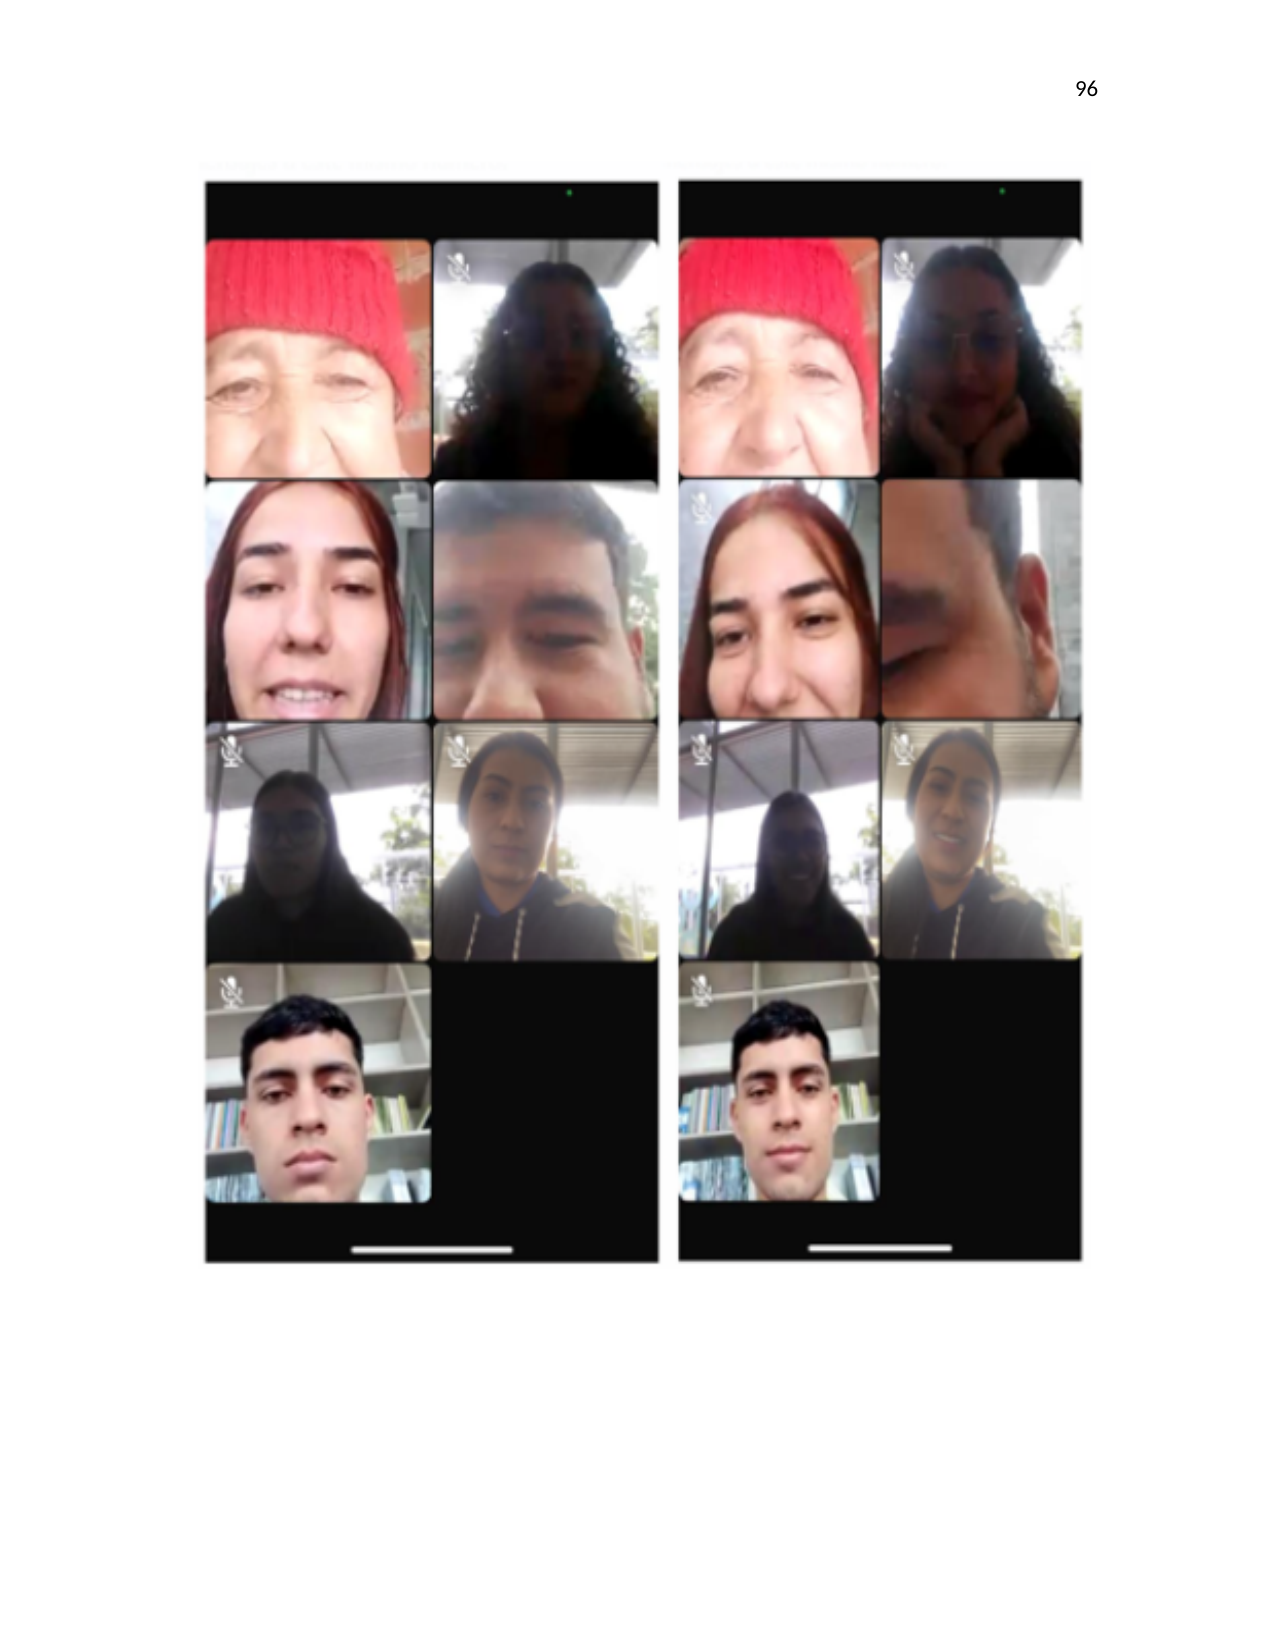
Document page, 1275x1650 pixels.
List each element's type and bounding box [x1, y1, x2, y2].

picture [177, 147, 1113, 1286]
